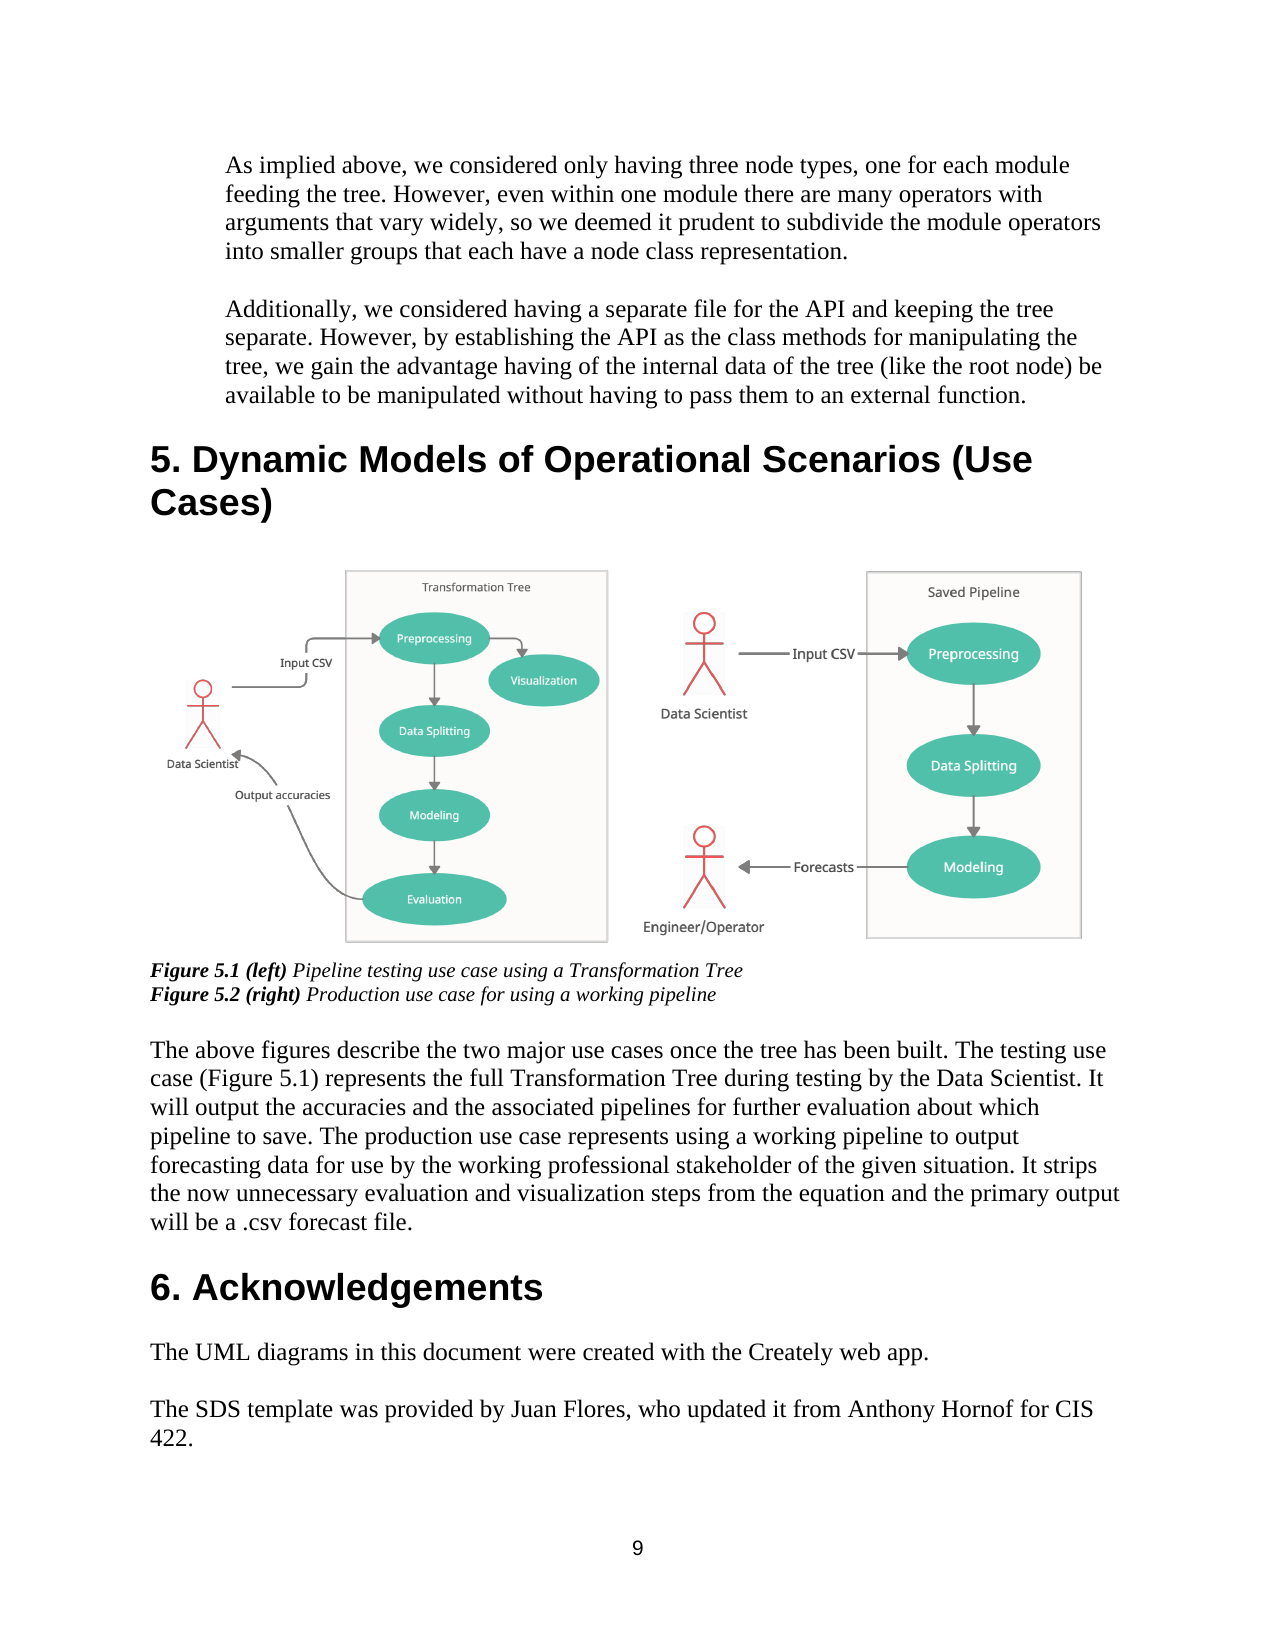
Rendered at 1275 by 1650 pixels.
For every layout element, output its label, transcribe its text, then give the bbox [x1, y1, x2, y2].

text As implied above, we considered only having three node types, one for each module feeding the tree. However, even within one module there are many operators with arguments that vary widely, so we deemed it prudent to subdivide the module operators into smaller groups that each have a node class representation. [225, 150, 1125, 265]
text Additionally, we considered having a separate file for the API and keeping the tree separate. However, by establishing the API as the class methods for manipulating the tree, we gain the advantage having of the internal data of the tree (like the root node) be available to be manipulated without having to pass them to an external function. [225, 294, 1125, 409]
text Figure 5.1 (left) Pipeline testing use case using a Transformation Tree [150, 958, 1125, 982]
picture [150, 552, 1100, 958]
subtitle 5. Dynamic Models of Operational Scenarios (Use Cases) [150, 437, 1125, 524]
text The SDS template was provided by Juan Flores, who updated it from Anthony Hornof for CIS 422. [150, 1394, 1125, 1452]
text Figure 5.2 (right) Production use case for using a working pipeline [150, 982, 1125, 1006]
text The UML diagrams in this document were created with the Creately web app. [150, 1337, 1125, 1365]
subtitle 6. Acknowledgements [150, 1265, 1125, 1308]
text The above figures describe the two major use cases once the tree has been built. The testing use case (Figure 5.1) represents the full Transformation Tree during testing by the Data Scientist. It will output the accuracies and the associated pipelines for further evaluation about which pipeline to save. The production use case represents using a working pipeline to output forecasting data for use by the working professional stakeholder of the given situation. It strips the now unnecessary evaluation and visualization steps from the equation and the primary output will be a .csv forecast file. [150, 1035, 1125, 1236]
